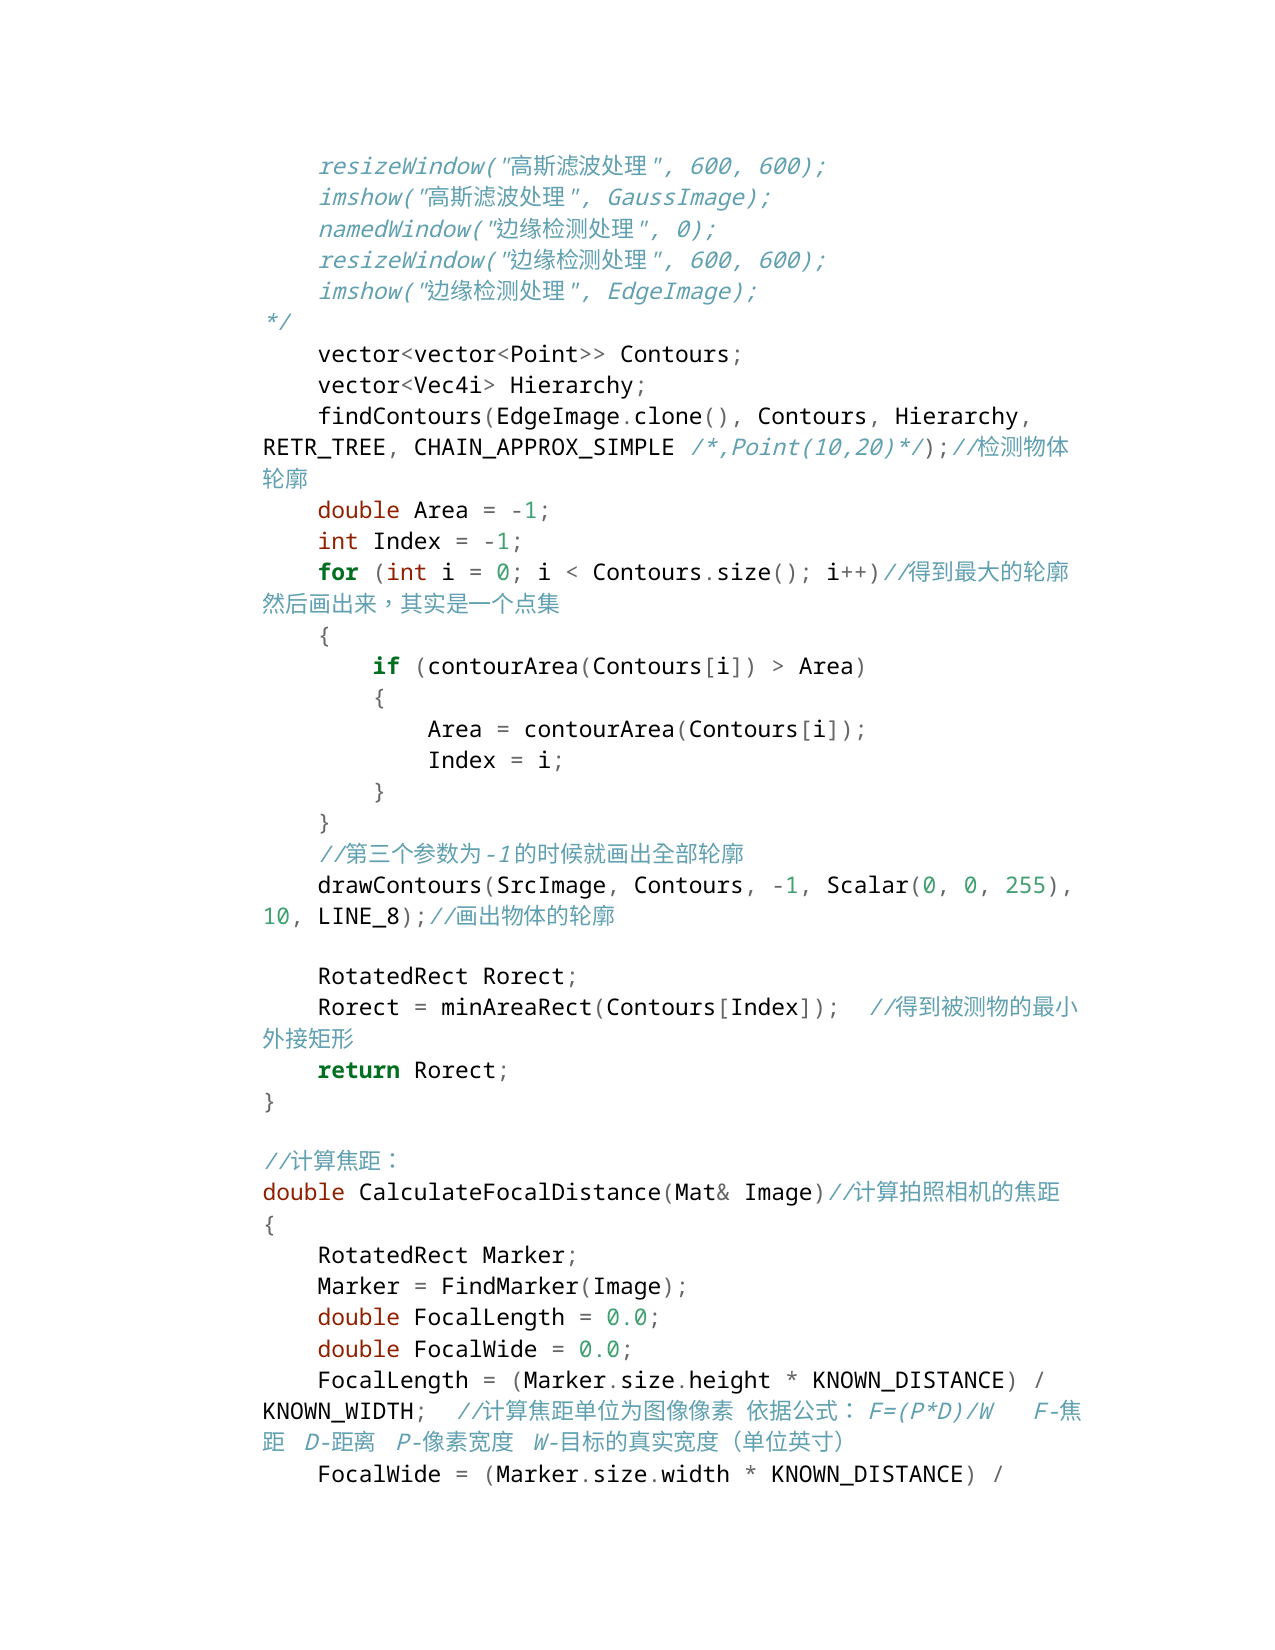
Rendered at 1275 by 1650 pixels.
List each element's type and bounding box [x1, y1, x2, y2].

list [212, 150, 1087, 1489]
